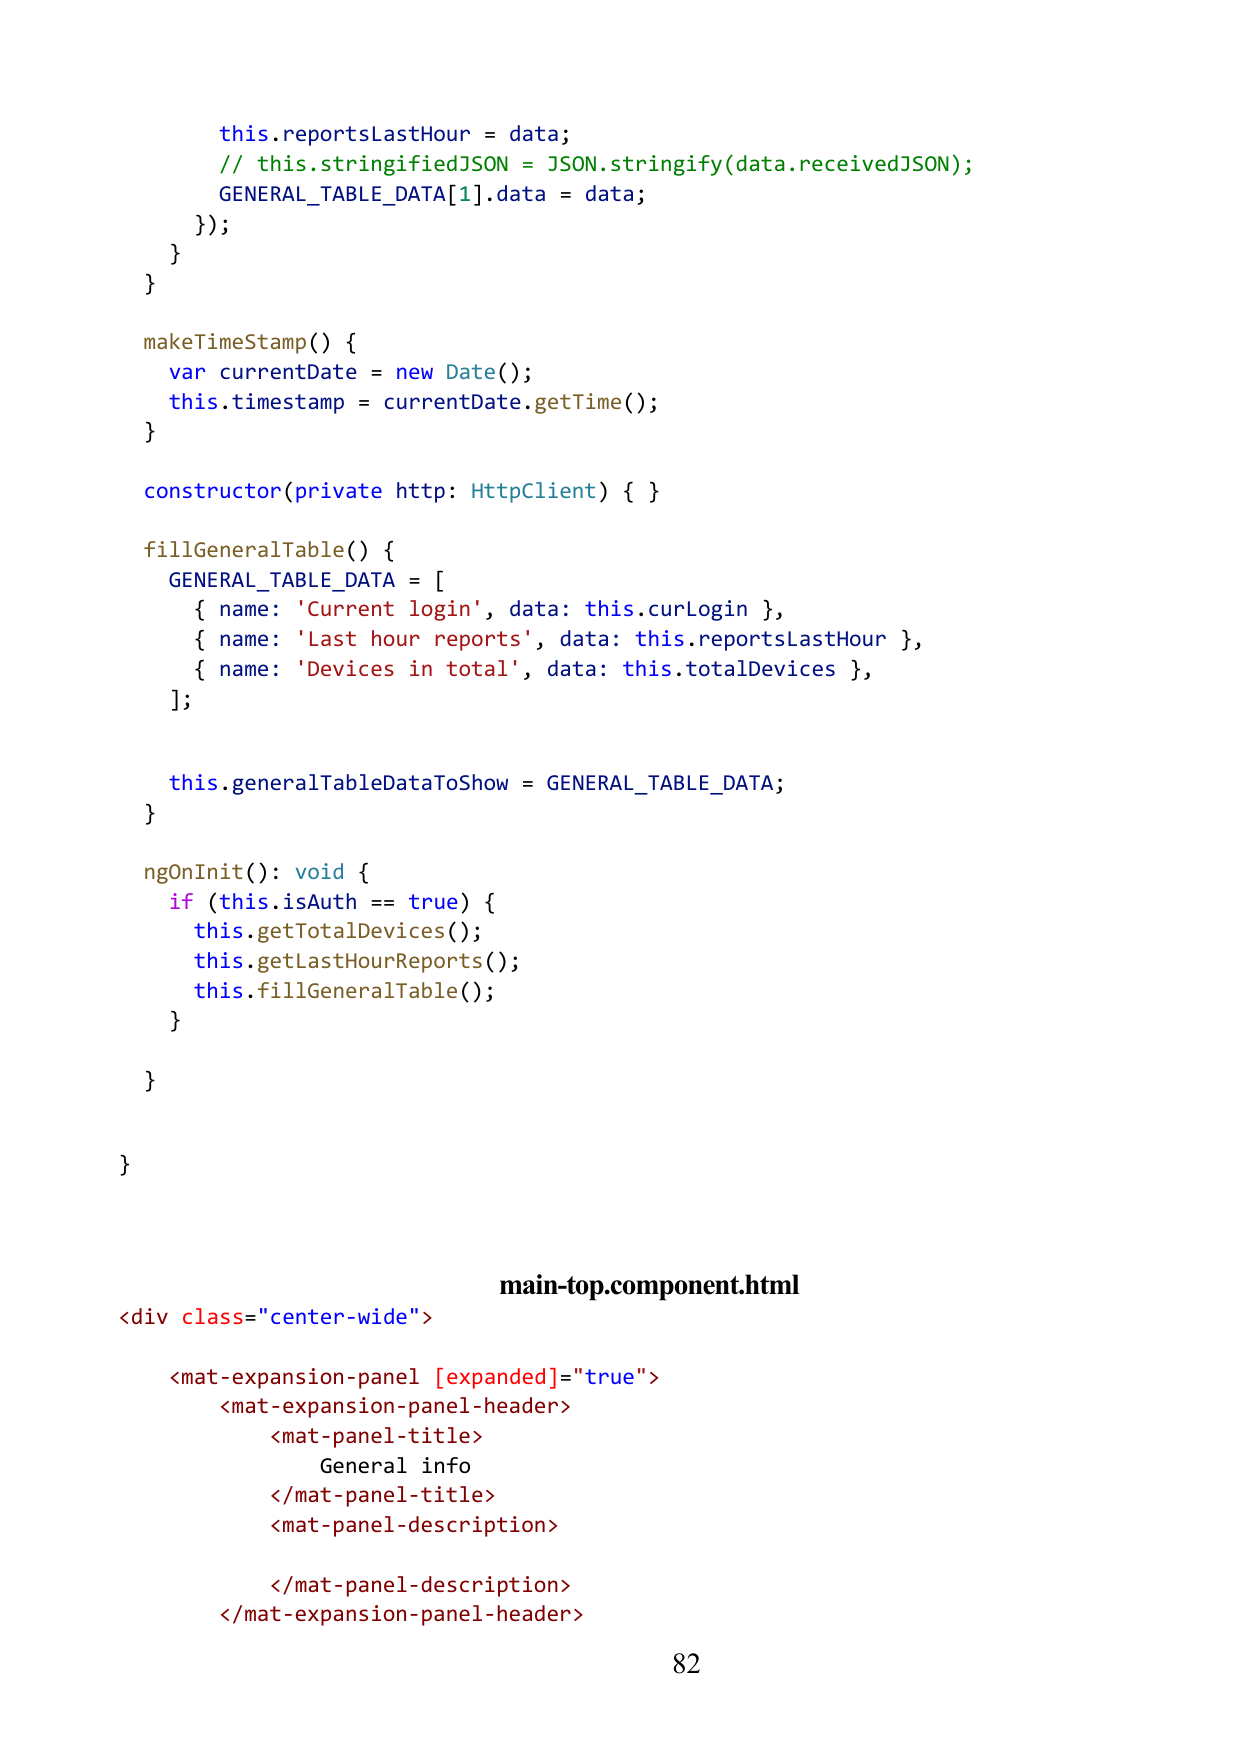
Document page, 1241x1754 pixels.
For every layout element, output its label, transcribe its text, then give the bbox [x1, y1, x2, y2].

text { name: 'Last hour reports', data: this.reportsLastHour }, [118, 623, 1181, 652]
text GENERAL_TABLE_DATA = [ [118, 563, 1181, 593]
text constructor(private http: HttpClient) { } [118, 474, 1181, 504]
text }); [118, 207, 1181, 237]
text GENERAL_TABLE_DATA[1].data = data; [118, 177, 1181, 207]
text this.fillGeneralTable(); [118, 974, 1181, 1004]
text { name: 'Devices in total', data: this.totalDevices }, [118, 652, 1181, 682]
text { name: 'Current login', data: this.curLogin }, [118, 593, 1181, 623]
text } [118, 237, 1181, 267]
title main-top.component.html [118, 1267, 1181, 1301]
text </mat-expansion-panel-header> [118, 1598, 1181, 1628]
text ]; [118, 682, 1181, 712]
text fillGeneralTable() { [118, 534, 1181, 563]
text <mat-panel-description> [118, 1509, 1181, 1538]
text } [118, 796, 1181, 826]
text } [118, 267, 1181, 296]
text } [118, 415, 1181, 445]
text if (this.isAuth == true) { [118, 885, 1181, 915]
text General info [118, 1449, 1181, 1479]
text <div class="center-wide"> [118, 1301, 1181, 1331]
text this.timestamp = currentDate.getTime(); [118, 385, 1181, 415]
text <mat-panel-title> [118, 1420, 1181, 1449]
text this.getTotalDevices(); [118, 915, 1181, 945]
text ngOnInit(): void { [118, 856, 1181, 885]
text } [118, 1148, 1181, 1177]
text <mat-expansion-panel-header> [118, 1390, 1181, 1420]
text this.reportsLastHour = data; [118, 118, 1181, 148]
text </mat-panel-title> [118, 1479, 1181, 1509]
text this.getLastHourReports(); [118, 945, 1181, 974]
text this.generalTableDataToShow = GENERAL_TABLE_DATA; [118, 767, 1181, 796]
text var currentDate = new Date(); [118, 356, 1181, 385]
text </mat-panel-description> [118, 1568, 1181, 1598]
text // this.stringifiedJSON = JSON.stringify(data.receivedJSON); [118, 148, 1181, 177]
text } [118, 1063, 1181, 1093]
text <mat-expansion-panel [expanded]="true"> [118, 1360, 1181, 1390]
text } [118, 1004, 1181, 1034]
text makeTimeStamp() { [118, 326, 1181, 356]
